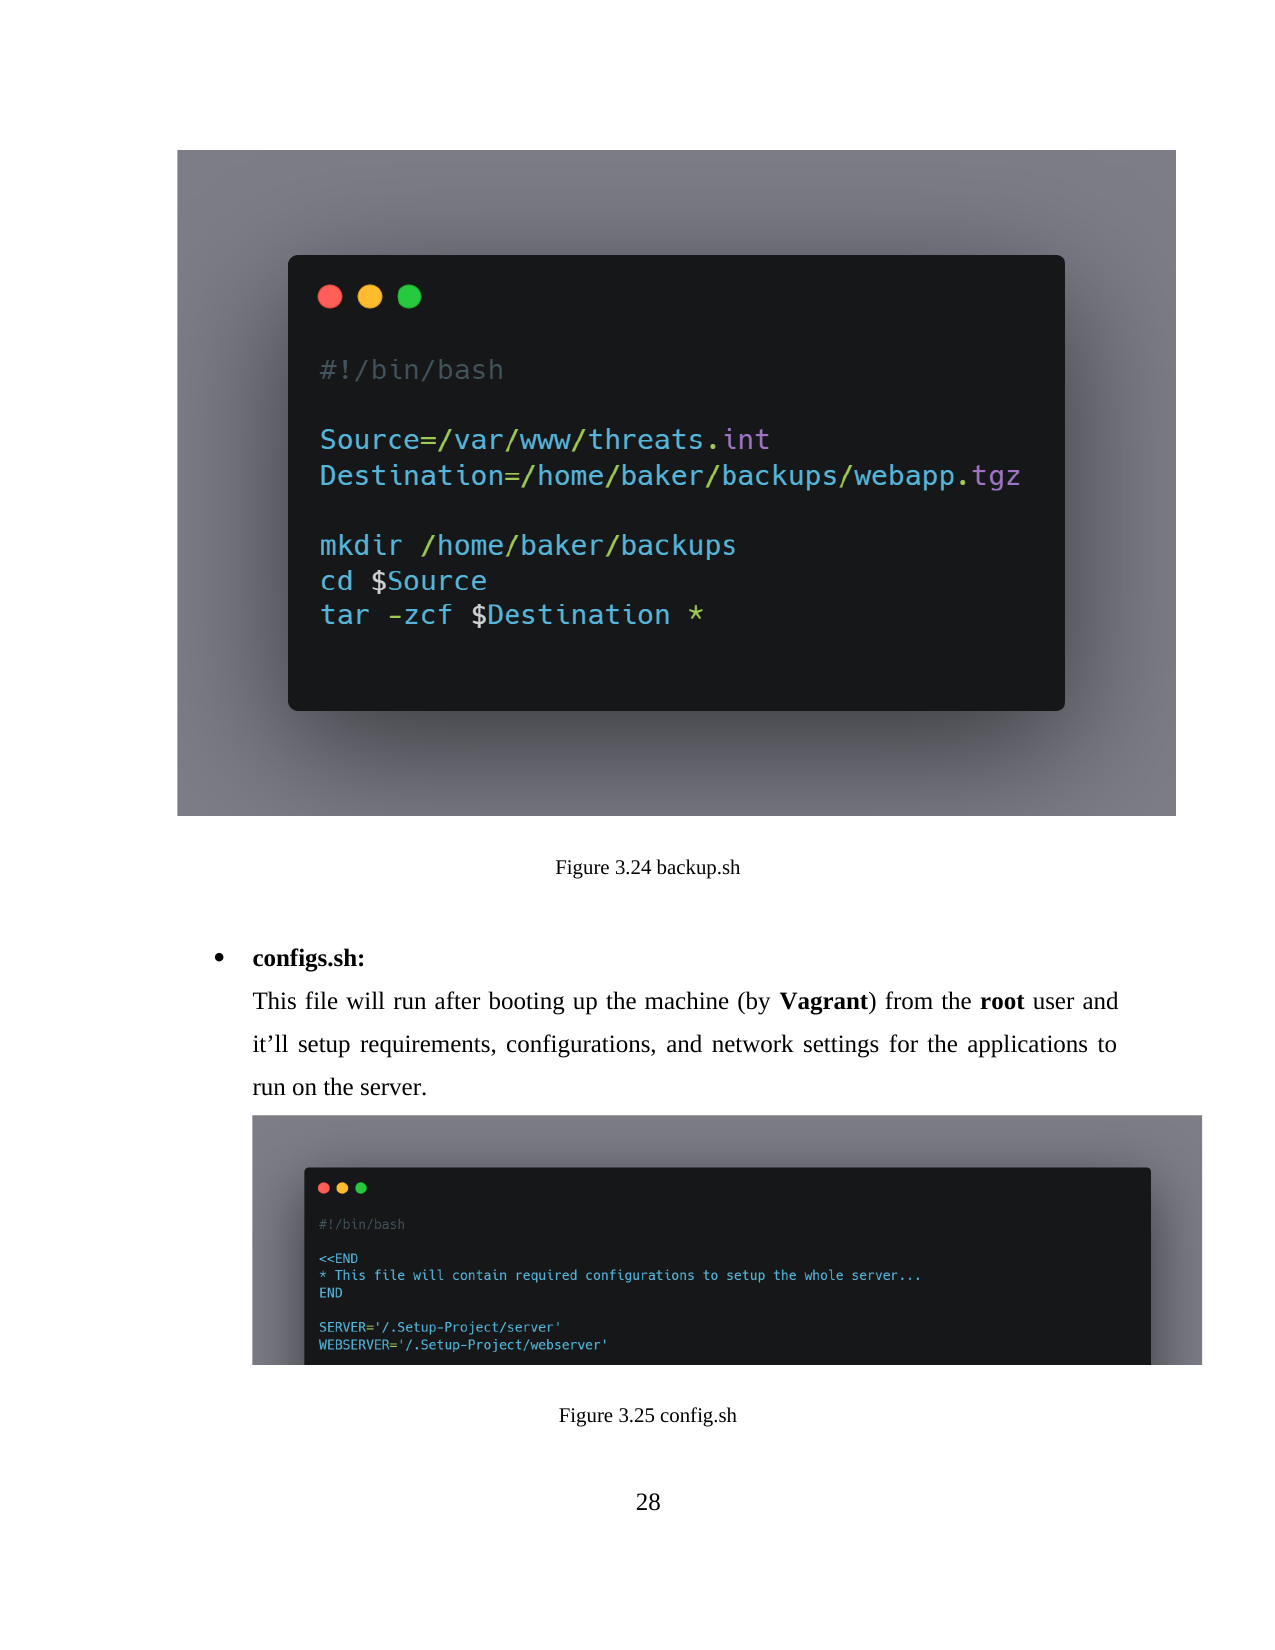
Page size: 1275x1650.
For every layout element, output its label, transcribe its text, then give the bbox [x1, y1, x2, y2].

picture [177, 150, 1176, 816]
picture [252, 1115, 1203, 1365]
list configs.sh: This file will run after booting up the machine (by Vagrant) from the root user and it’ll setup requirements, configurations, and network settings for the applications to run on the server. [215, 943, 1118, 1101]
